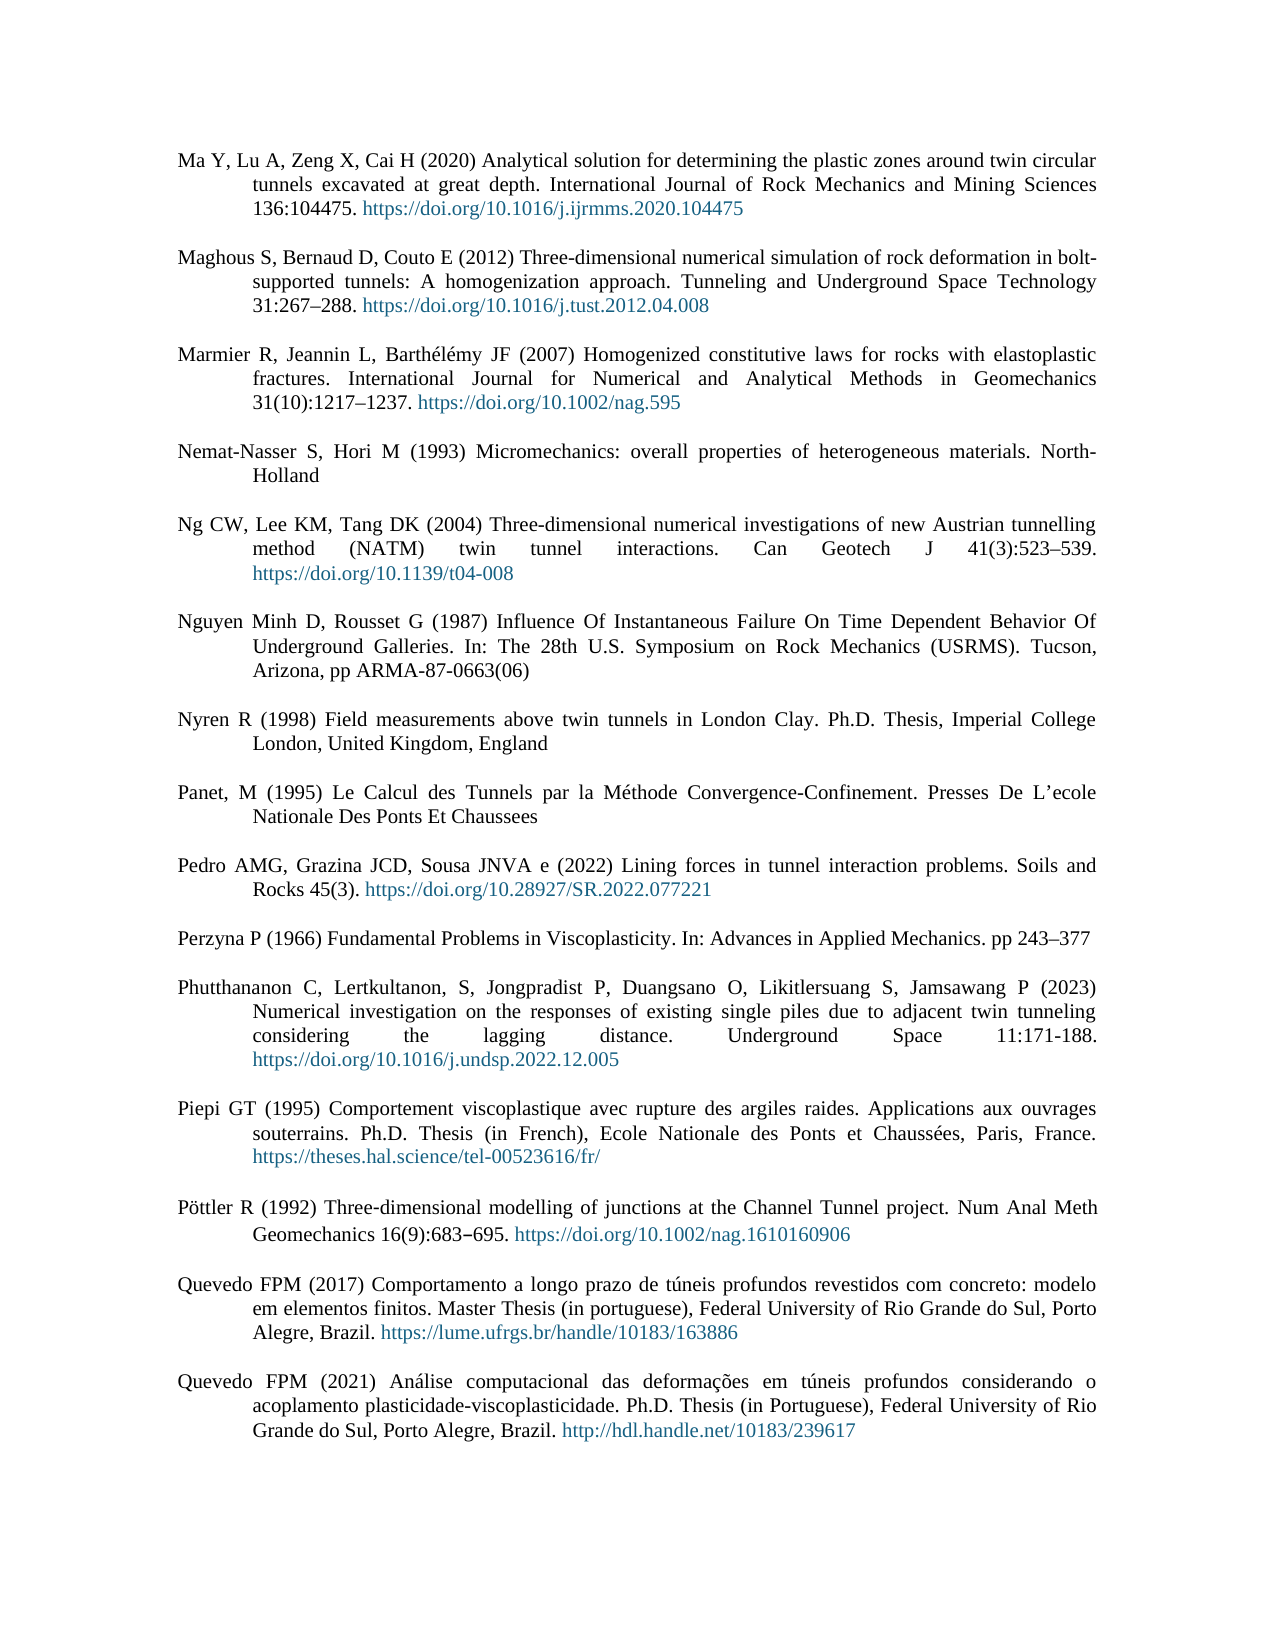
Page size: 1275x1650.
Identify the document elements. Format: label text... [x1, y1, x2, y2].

text Maghous S, Bernaud D, Couto E (2012) Three-dimensional numerical simulation of rock deformation in bolt-supported tunnels: A homogenization approach. Tunneling and Underground Space Technology 31:267–288. https://doi.org/10.1016/j.tust.2012.04.008 [177, 245, 1098, 317]
text Pedro AMG, Grazina JCD, Sousa JNVA e (2022) Lining forces in tunnel interaction problems. Soils and Rocks 45(3). https://doi.org/10.28927/SR.2022.077221 [177, 853, 1098, 901]
text Panet, M (1995) Le Calcul des Tunnels par la Méthode Convergence-Confinement. Presses De L’ecole Nationale Des Ponts Et Chaussees [177, 780, 1098, 828]
text Nemat-Nasser S, Hori M (1993) Micromechanics: overall properties of heterogeneous materials. North-Holland [177, 439, 1098, 487]
text Ma Y, Lu A, Zeng X, Cai H (2020) Analytical solution for determining the plastic zones around twin circular tunnels excavated at great depth. International Journal of Rock Mechanics and Mining Sciences 136:104475. https://doi.org/10.1016/j.ijrmms.2020.104475 [177, 148, 1098, 220]
text Nyren R (1998) Field measurements above twin tunnels in London Clay. Ph.D. Thesis, Imperial College London, United Kingdom, England [177, 707, 1098, 755]
text Phutthananon C, Lertkultanon, S, Jongpradist P, Duangsano O, Likitlersuang S, Jamsawang P (2023) Numerical investigation on the responses of existing single piles due to adjacent twin tunneling considering the lagging distance. Underground Space 11:171-188. https://doi.org/10.1016/j.undsp.2022.12.005 [177, 975, 1098, 1071]
text Piepi GT (1995) Comportement viscoplastique avec rupture des argiles raides. Applications aux ouvrages souterrains. Ph.D. Thesis (in French), Ecole Nationale des Ponts et Chaussées, Paris, France. https://theses.hal.science/tel-00523616/fr/ [177, 1096, 1098, 1168]
text Marmier R, Jeannin L, Barthélémy JF (2007) Homogenized constitutive laws for rocks with elastoplastic fractures. International Journal for Numerical and Analytical Methods in Geomechanics 31(10):1217–1237. https://doi.org/10.1002/nag.595 [177, 342, 1098, 414]
text Nguyen Minh D, Rousset G (1987) Influence Of Instantaneous Failure On Time Dependent Behavior Of Underground Galleries. In: The 28th U.S. Symposium on Rock Mechanics (USRMS). Tucson, Arizona, pp ARMA-87-0663(06) [177, 609, 1098, 682]
text Quevedo FPM (2021) Análise computacional das deformações em túneis profundos considerando o acoplamento plasticidade-viscoplasticidade. Ph.D. Thesis (in Portuguese), Federal University of Rio Grande do Sul, Porto Alegre, Brazil. http://hdl.handle.net/10183/239617 [177, 1369, 1098, 1442]
text Quevedo FPM (2017) Comportamento a longo prazo de túneis profundos revestidos com concreto: modelo em elementos finitos. Master Thesis (in portuguese), Federal University of Rio Grande do Sul, Porto Alegre, Brazil. https://lume.ufrgs.br/handle/10183/163886 [177, 1272, 1098, 1344]
text Ng CW, Lee KM, Tang DK (2004) Three-dimensional numerical investigations of new Austrian tunnelling method (NATM) twin tunnel interactions. Can Geotech J 41(3):523–539. https://doi.org/10.1139/t04-008 [177, 512, 1098, 584]
text Perzyna P (1966) Fundamental Problems in Viscoplasticity. In: Advances in Applied Mechanics. pp 243–377 [177, 926, 1098, 950]
text Pöttler R (1992) Three‐dimensional modelling of junctions at the Channel Tunnel project. Num Anal Meth Geomechanics 16(9):683–695. https://doi.org/10.1002/nag.1610160906 [177, 1193, 1098, 1247]
